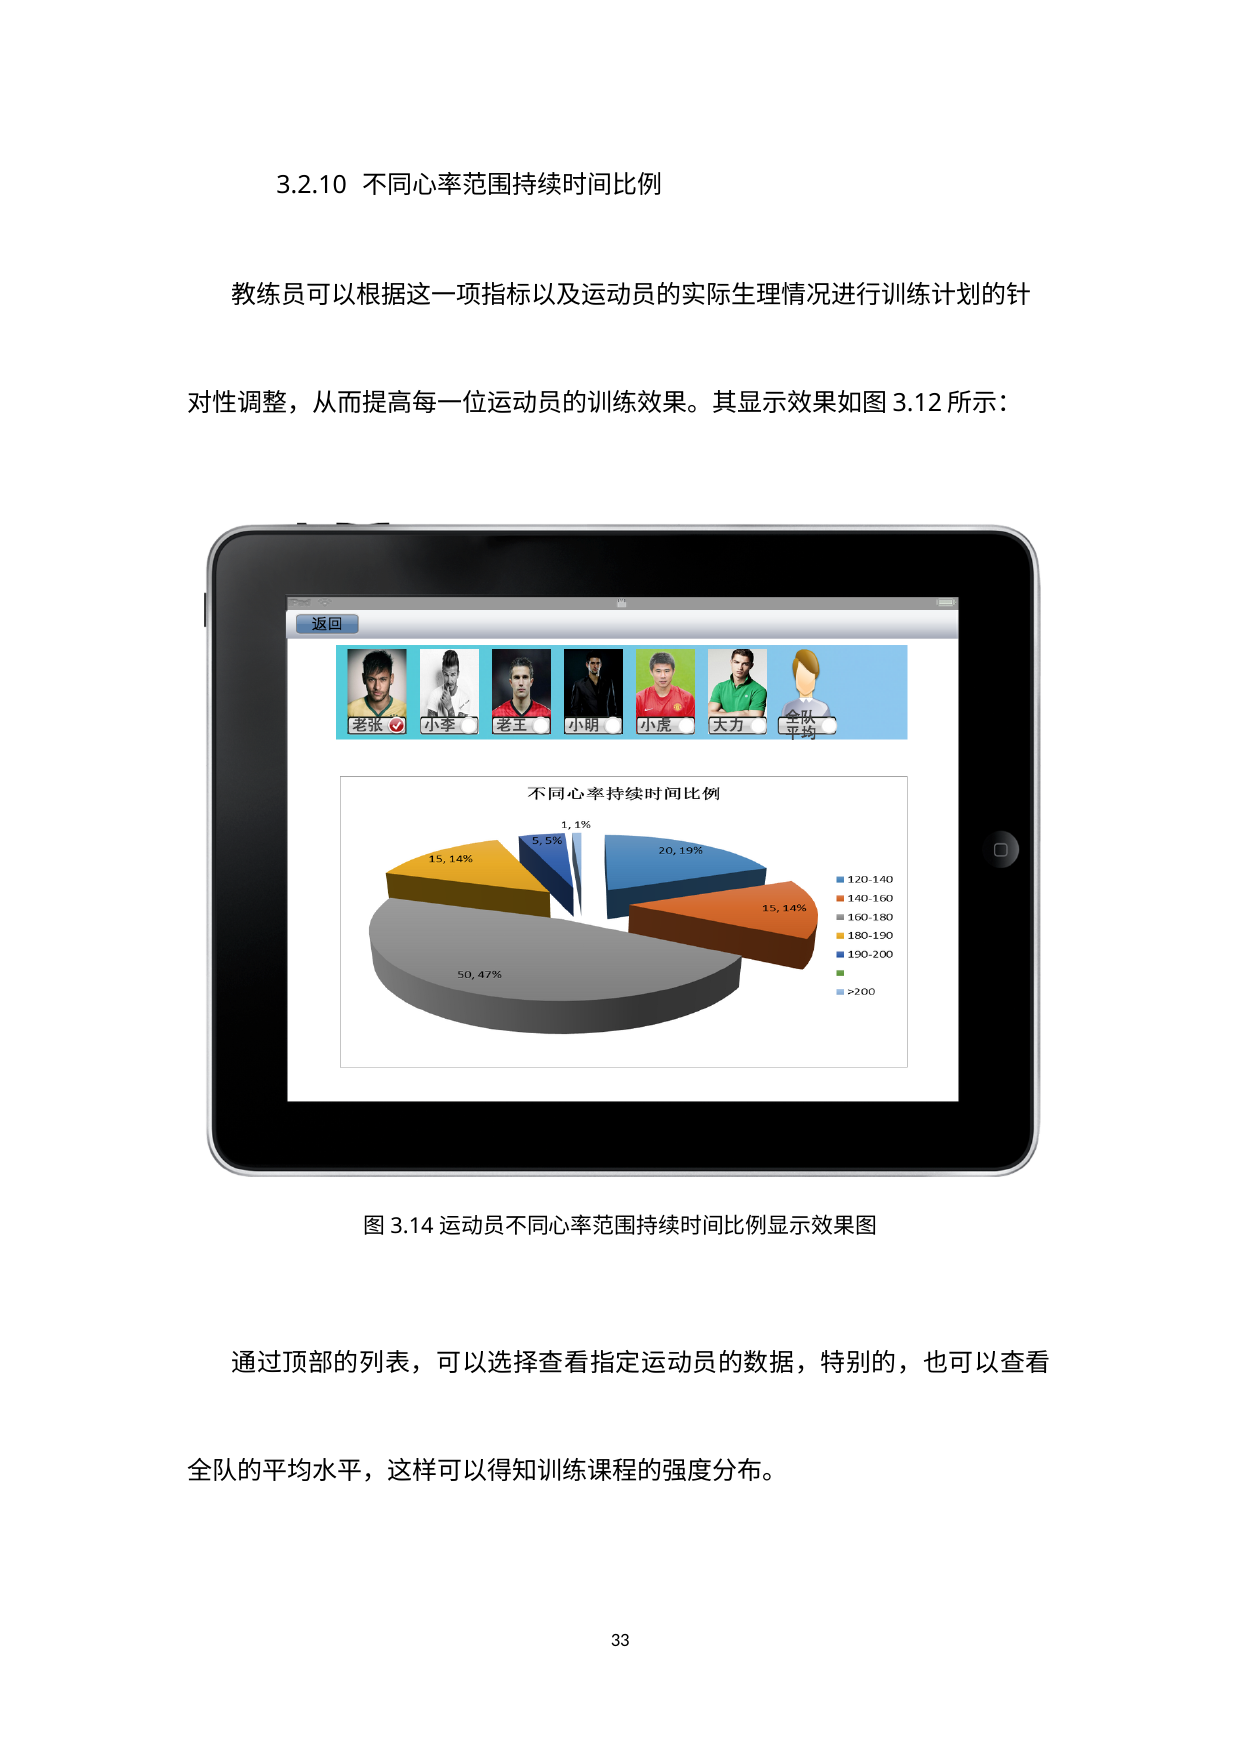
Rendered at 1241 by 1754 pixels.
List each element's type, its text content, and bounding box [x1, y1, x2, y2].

subtitle 不同心率范围持续时间比例 [276, 150, 1053, 215]
picture [190, 511, 1050, 1189]
text 通过顶部的列表，可以选择查看指定运动员的数据，特别的，也可以查看全队的平均水平，这样可以得知训练课程的强度分布。 [187, 1328, 1053, 1501]
text 教练员可以根据这一项指标以及运动员的实际生理情况进行训练计划的针对性调整，从而提高每一位运动员的训练效果。其显示效果如图3.12所示： [187, 260, 1053, 433]
